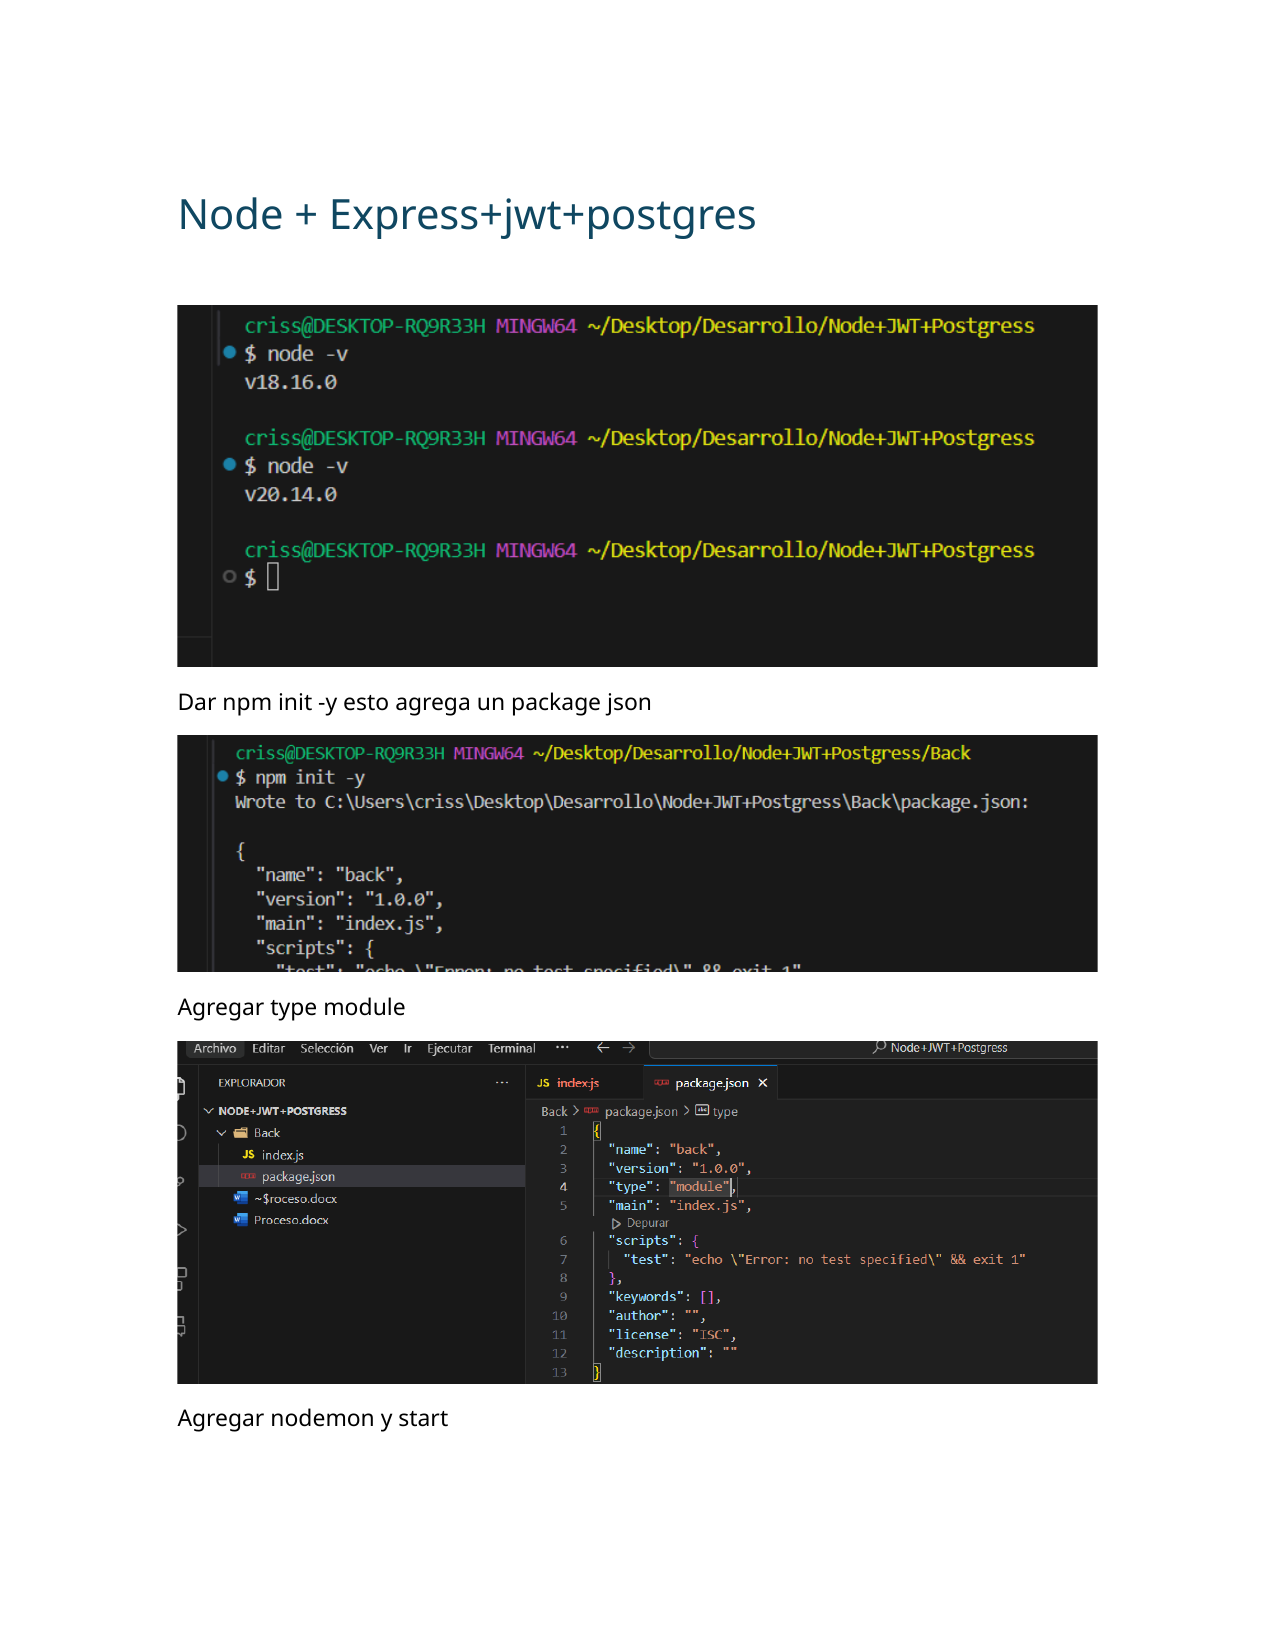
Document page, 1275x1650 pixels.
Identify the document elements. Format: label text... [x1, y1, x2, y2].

subtitle Node + Express+jwt+postgres [177, 185, 1098, 242]
text Agregar nodemon y start [177, 1402, 1098, 1434]
picture [177, 1041, 1098, 1384]
picture [177, 305, 1098, 667]
picture [177, 735, 1098, 972]
text Agregar type module [177, 991, 1098, 1022]
text Dar npm init -y esto agrega un package json [177, 685, 1098, 717]
